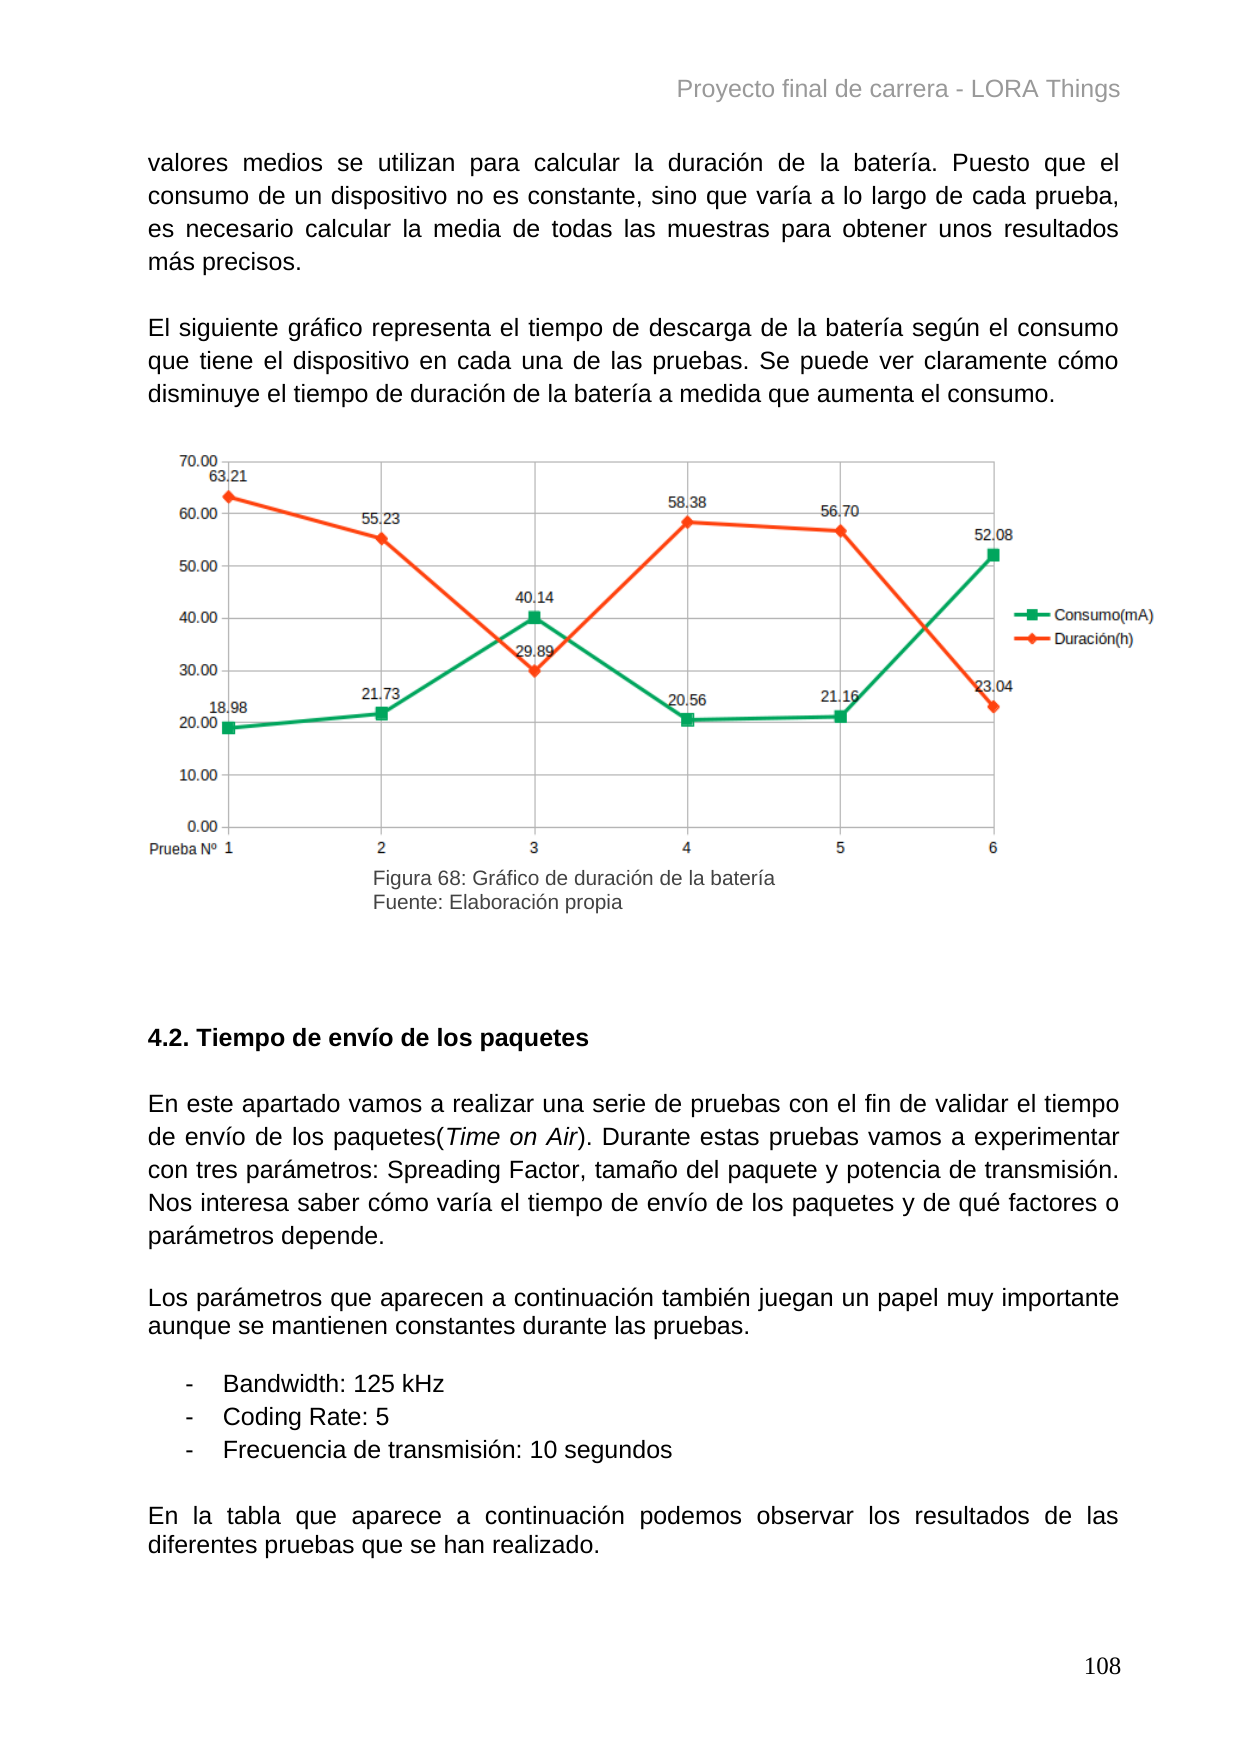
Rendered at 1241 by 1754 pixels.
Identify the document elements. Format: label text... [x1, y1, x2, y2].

text Fuente: Elaboración propia [298, 889, 1121, 913]
list Frecuencia de transmisión: 10 segundos [185, 1435, 1121, 1464]
text Figura 68: Gráfico de duración de la batería [298, 866, 1121, 889]
text Los parámetros que aparecen a continuación también juegan un papel muy importante aunque se mantienen constantes durante las pruebas. [148, 1283, 1121, 1340]
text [148, 148, 1121, 276]
list Coding Rate: 5 [185, 1402, 1121, 1431]
list Bandwidth: 125 kHz [185, 1369, 1121, 1398]
text En la tabla que aparece a continuación podemos observar los resultados de las diferentes pruebas que se han realizado. [148, 1501, 1121, 1558]
text En este apartado vamos a realizar una serie de pruebas con el fin de validar el tiempo de envío de los paquetes(Time on Air). Durante estas pruebas vamos a experimentar con tres parámetros: Spreading Factor, tamaño del paquete y potencia de transmisión. Nos interesa saber cómo varía el tiempo de envío de los paquetes y de qué factores o parámetros depende. [148, 1089, 1121, 1249]
text El siguiente gráfico representa el tiempo de descarga de la batería según el consumo que tiene el dispositivo en cada una de las pruebas. Se puede ver claramente cómo disminuye el tiempo de duración de la batería a medida que aumenta el consumo. [148, 313, 1121, 408]
picture [147, 445, 1157, 862]
subtitle 4.2. Tiempo de envío de los paquetes [148, 1023, 1121, 1052]
